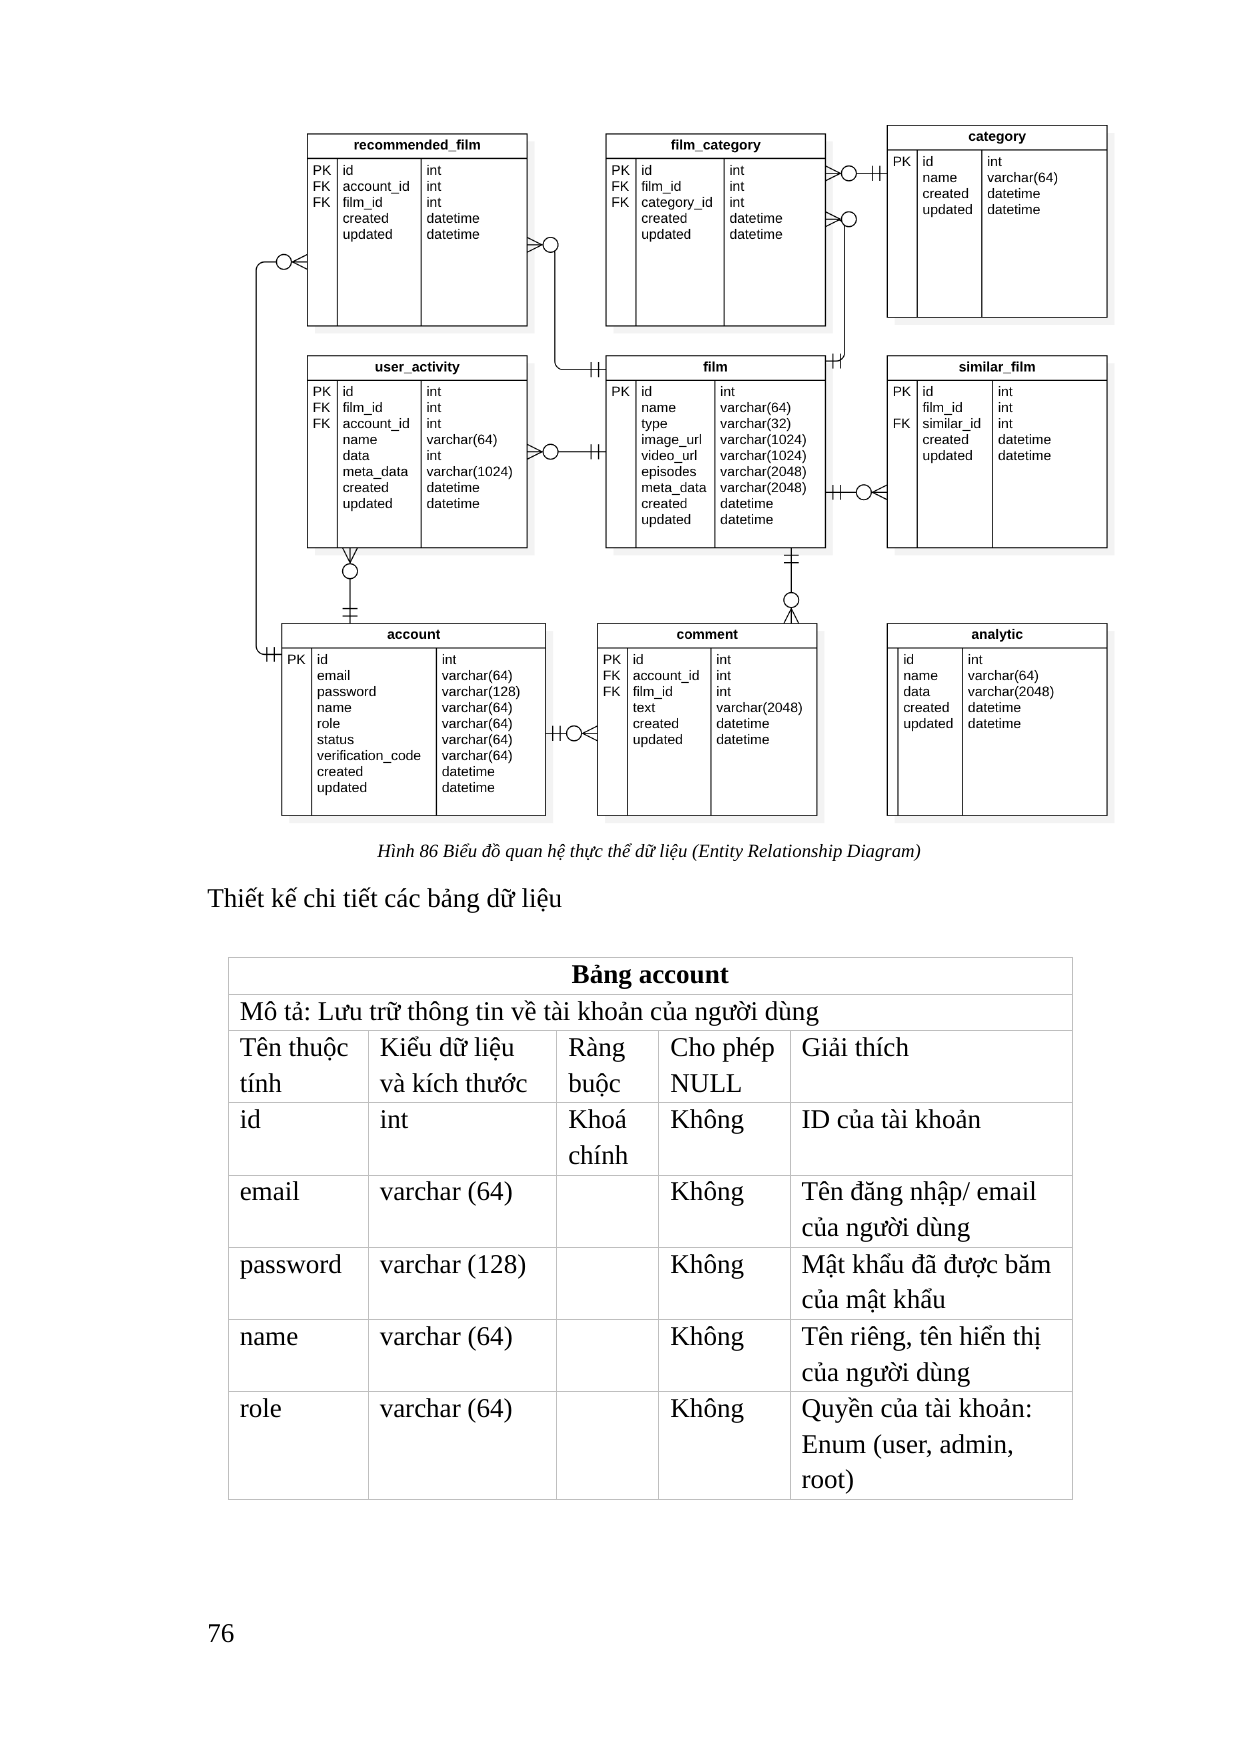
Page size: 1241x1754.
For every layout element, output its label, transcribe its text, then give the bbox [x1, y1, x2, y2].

table_cell role [229, 1392, 368, 1499]
text Thiết kế chi tiết các bảng dữ liệu [207, 883, 1093, 914]
table_cell varchar (64) [369, 1176, 556, 1247]
table_cell [557, 1248, 658, 1319]
table_cell [557, 1392, 658, 1499]
table_cell Quyền của tài khoản: Enum (user, admin, root) [791, 1392, 1072, 1499]
table_cell int [369, 1103, 556, 1174]
table_cell Ràng buộc [557, 1031, 658, 1102]
table_cell Khoá chính [557, 1103, 658, 1174]
table_cell Không [659, 1320, 790, 1391]
table_cell Không [659, 1176, 790, 1247]
table_cell password [229, 1248, 368, 1319]
table_cell name [229, 1320, 368, 1391]
table_cell Không [659, 1392, 790, 1499]
table_cell email [229, 1176, 368, 1247]
table_cell Không [659, 1248, 790, 1319]
text Hình 86 Biểu đồ quan hệ thực thể dữ liệu (Entity Relationship Diagram) [207, 840, 1093, 862]
table_cell varchar (128) [369, 1248, 556, 1319]
table_cell varchar (64) [369, 1392, 556, 1499]
table_cell Tên riêng, tên hiển thị của người dùng [791, 1320, 1072, 1391]
table_cell varchar (64) [369, 1320, 556, 1391]
table_cell [557, 1176, 658, 1247]
table_cell Kiểu dữ liệu và kích thước [369, 1031, 556, 1102]
table_cell [557, 1320, 658, 1391]
picture [244, 118, 1130, 838]
table_cell Tên đăng nhập/ email của người dùng [791, 1176, 1072, 1247]
table_cell Không [659, 1103, 790, 1174]
table_cell Cho phép NULL [659, 1031, 790, 1102]
table_cell Mật khẩu đã được băm của mật khẩu [791, 1248, 1072, 1319]
table_header Bảng account [229, 958, 1072, 994]
table_cell Mô tả: Lưu trữ thông tin về tài khoản của người dùng [229, 995, 1072, 1030]
table_cell id [229, 1103, 368, 1174]
table_cell Giải thích [791, 1031, 1072, 1102]
table_cell Tên thuộc tính [229, 1031, 368, 1102]
table_cell ID của tài khoản [791, 1103, 1072, 1174]
